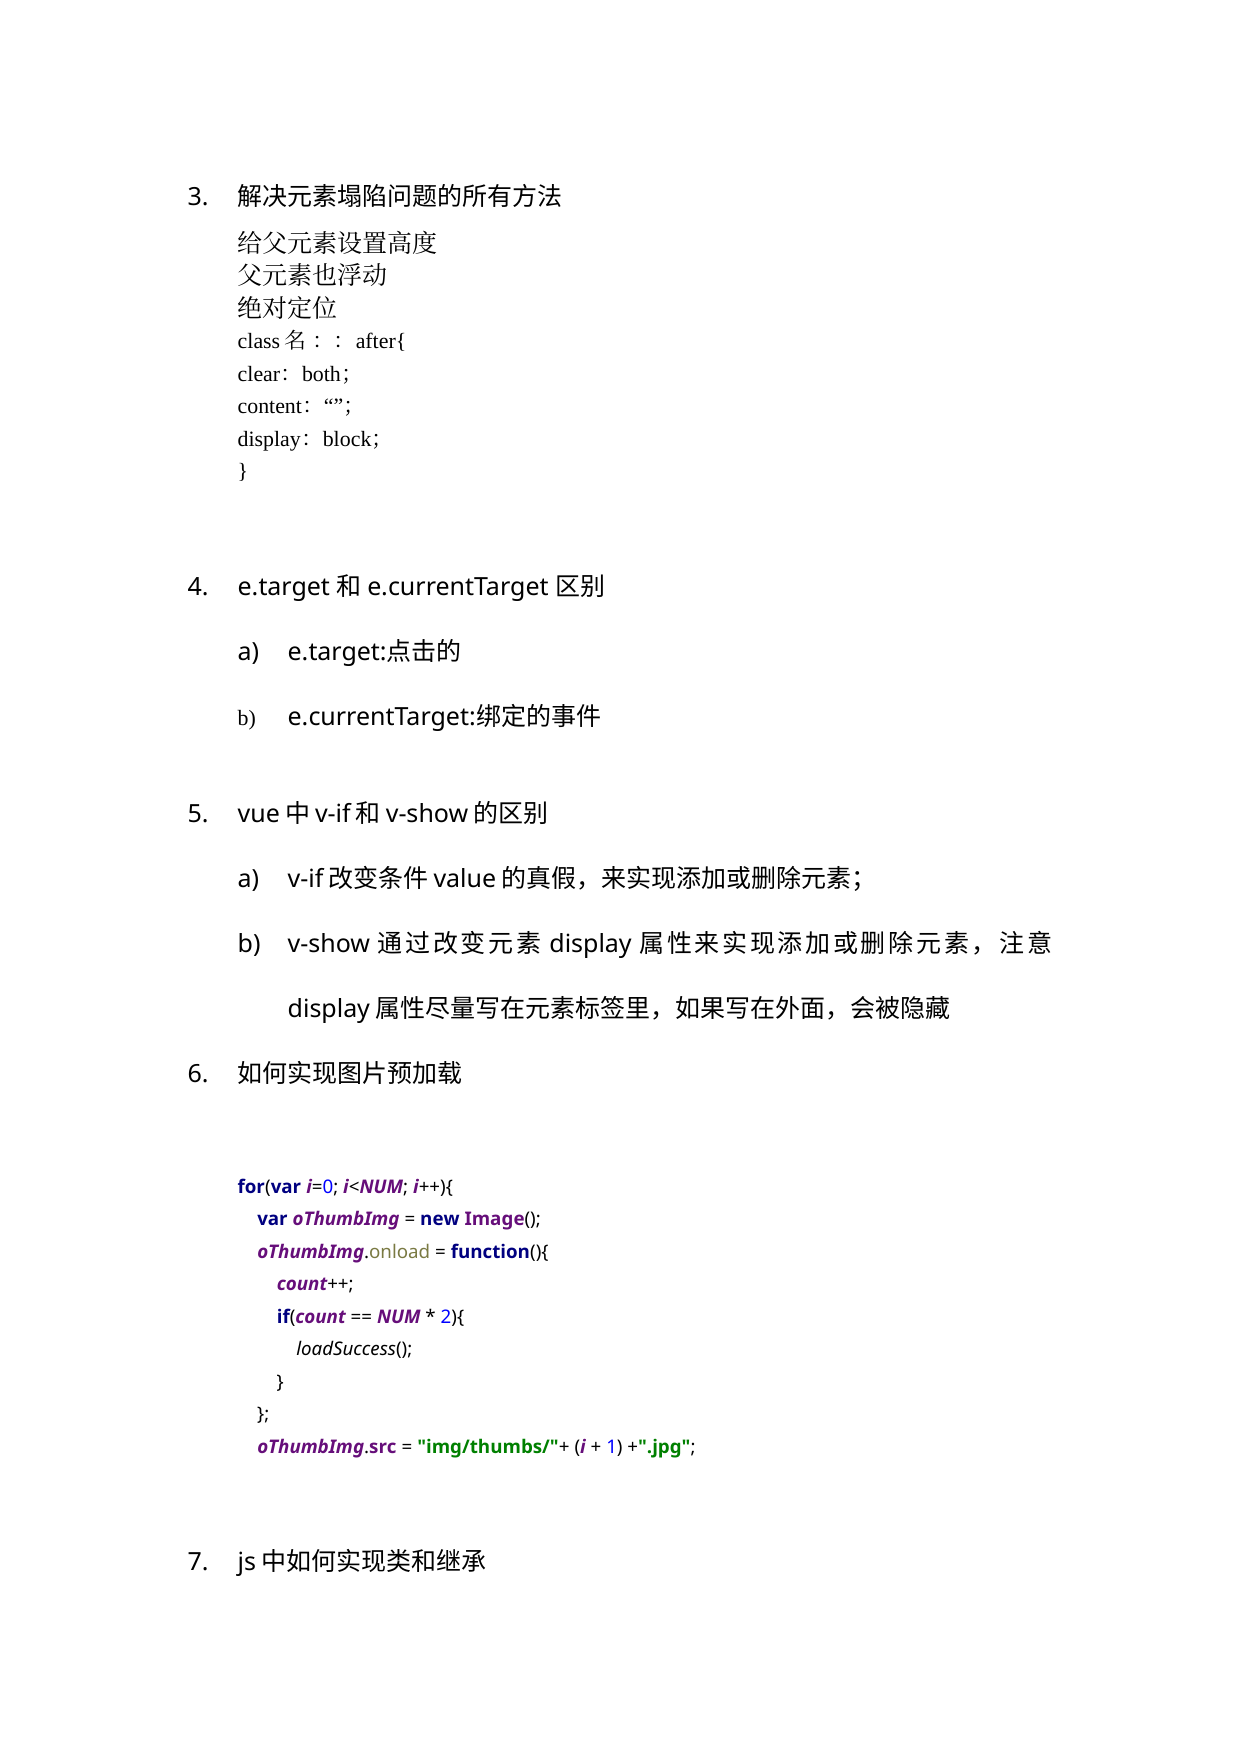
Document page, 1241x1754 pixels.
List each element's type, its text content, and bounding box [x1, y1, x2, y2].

list e.target:点击的 [237, 617, 1053, 682]
list display：block； [237, 422, 1053, 454]
list 解决元素塌陷问题的所有方法 [187, 162, 1053, 227]
list v-if改变条件value的真假，来实现添加或删除元素； [237, 844, 1053, 909]
list 给父元素设置高度 [237, 227, 1053, 259]
list class名 ：：after{ [237, 324, 1053, 357]
list e.target 和 e.currentTarget 区别 [187, 552, 1053, 617]
list 绝对定位 [237, 292, 1053, 324]
list js中如何实现类和继承 [187, 1527, 1053, 1592]
list content：“”； [237, 389, 1053, 422]
list for(var i=0; i<NUM; i++){ var oThumbImg = new Image(); oThumbImg.onload = function(){ count++; if(count == NUM * 2){ loadSuccess(); } }; oThumbImg.src = "img/thumbs/"+ (i + 1) +".jpg"; [237, 1169, 1053, 1462]
list clear：both； [237, 357, 1053, 389]
list e.currentTarget:绑定的事件 [237, 682, 1053, 747]
list 如何实现图片预加载 [187, 1039, 1053, 1104]
list 父元素也浮动 [237, 259, 1053, 292]
list v-show通过改变元素display属性来实现添加或删除元素，注意display属性尽量写在元素标签里，如果写在外面，会被隐藏 [237, 909, 1053, 1039]
list } [237, 454, 1053, 487]
list vue中v-if和v-show的区别 [187, 779, 1053, 844]
